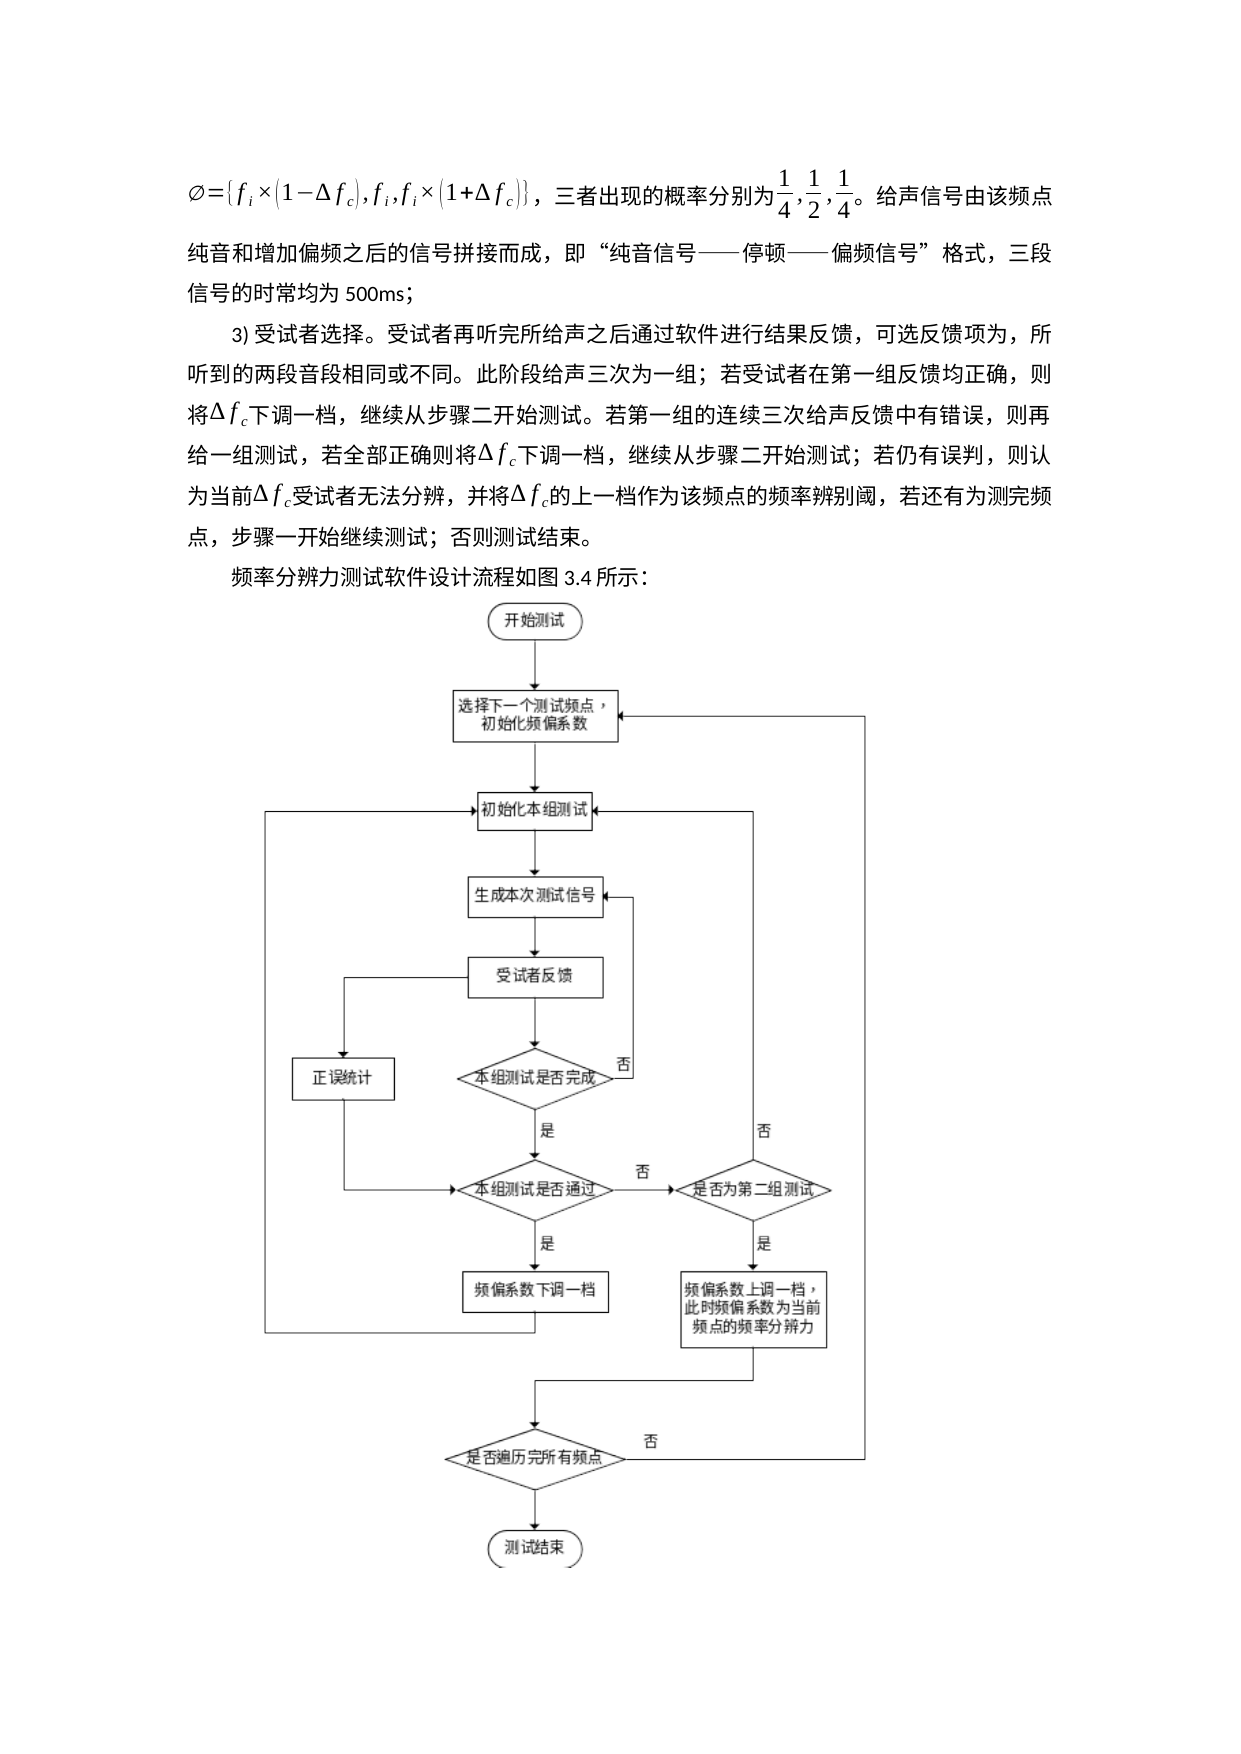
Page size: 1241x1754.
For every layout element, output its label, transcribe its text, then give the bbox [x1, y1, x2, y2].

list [187, 162, 1053, 308]
text 频率分辨力测试软件设计流程如图3.4所示： [187, 560, 1053, 592]
list 受试者选择。受试者再听完所给声之后通过软件进行结果反馈，可选反馈项为，所听到的两段音段相同或不同。此阶段给声三次为一组；若受试者在第一组反馈均正确，则将下调一档，继续从步骤二开始测试。若第一组的连续三次给声反馈中有错误，则再给一组测试，若全部正确则将下调一档，继续从步骤二开始测试；若仍有误判，则认为当前受试者无法分辨，并将的上一档作为该频点的频率辨别阈，若还有为测完频点，步骤一开始继续测试；否则测试结束。 [187, 316, 1053, 552]
